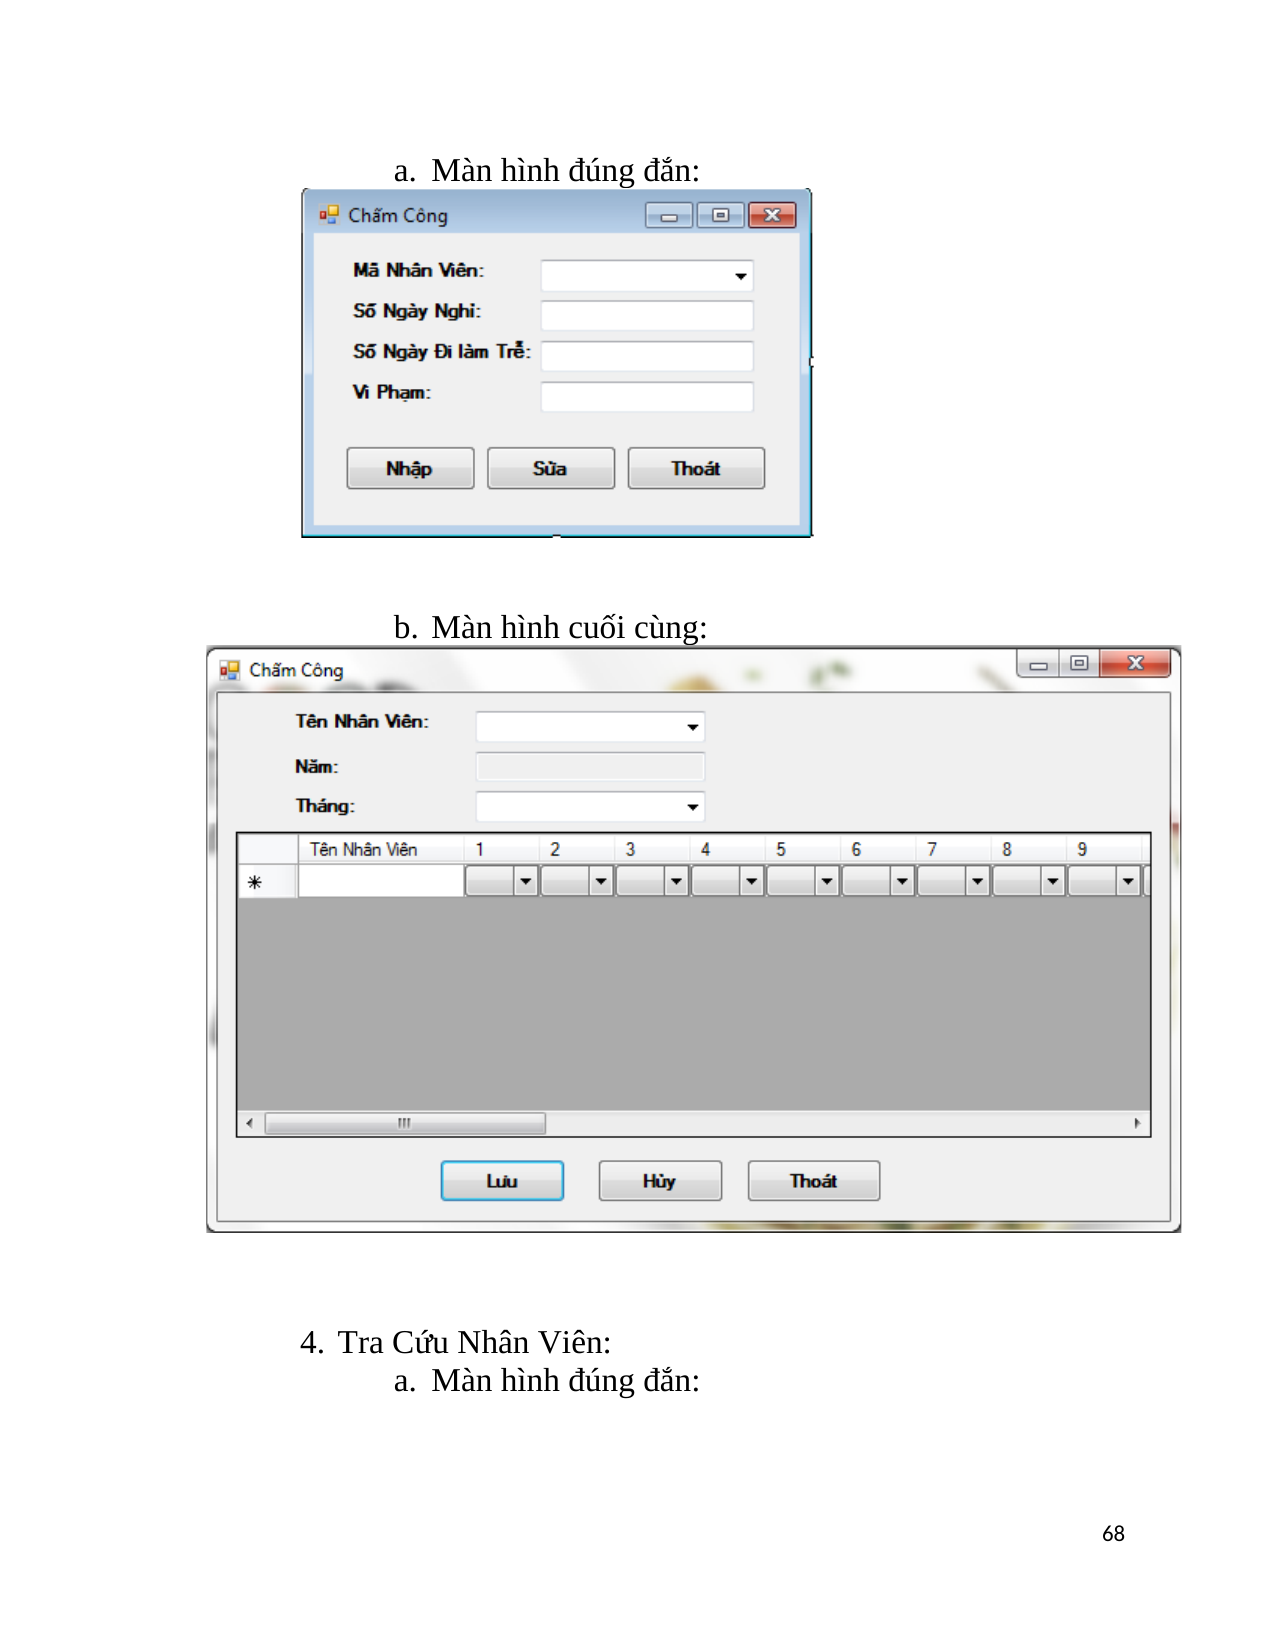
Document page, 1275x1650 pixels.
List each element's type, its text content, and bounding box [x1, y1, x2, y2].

list Màn hình đúng đắn: [394, 150, 1125, 188]
list Tra Cứu Nhân Viên: [300, 1322, 1125, 1361]
picture [300, 188, 814, 538]
list Màn hình cuối cùng: [394, 607, 1125, 645]
picture [206, 645, 1182, 1233]
list Màn hình đúng đắn: [394, 1361, 1125, 1399]
